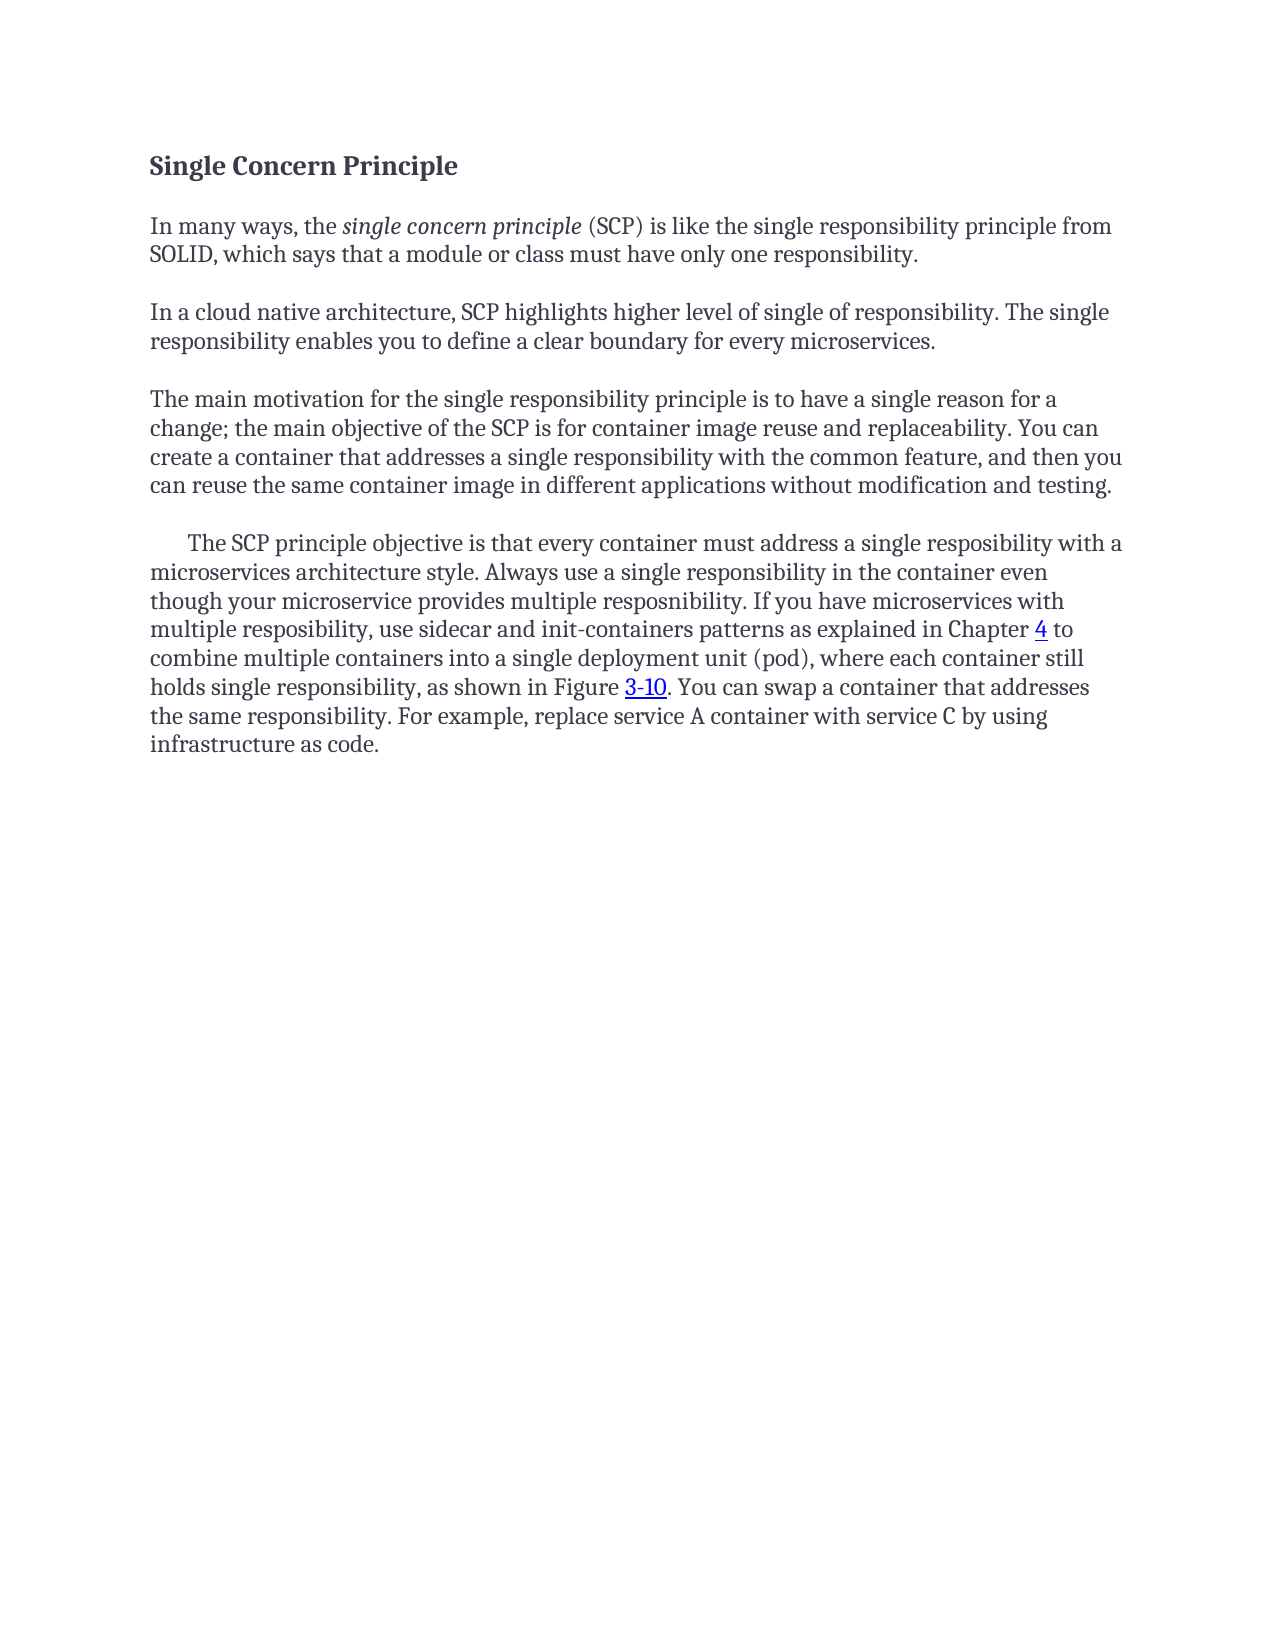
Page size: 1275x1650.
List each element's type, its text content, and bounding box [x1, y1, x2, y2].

text In a cloud native architecture, SCP highlights higher level of single of responsibility. The single responsibility enables you to define a clear boundary for every microservices. [150, 298, 1125, 356]
text The SCP principle objective is that every container must address a single resposibility with a microservices architecture style. Always use a single responsibility in the container even though your microservice provides multiple resposnibility. If you have microservices with multiple resposibility, use sidecar and init-containers patterns as explained in Chapter 4 to combine multiple containers into a single deployment unit (pod), where each container still holds single responsibility, as shown in Figure 3-10. You can swap a container that addresses the same responsibility. For example, replace service A container with service C by using infrastructure as code. [150, 529, 1125, 759]
text The main motivation for the single responsibility principle is to have a single reason for a change; the main objective of the SCP is for container image reuse and replaceability. You can create a container that addresses a single responsibility with the common feature, and then you can reuse the same container image in different applications without modification and testing. [150, 385, 1125, 500]
text In many ways, the single concern principle (SCP) is like the single responsibility principle from SOLID, which says that a module or class must have only one responsibility. [150, 212, 1125, 269]
text Single Concern Principle [150, 150, 1125, 182]
